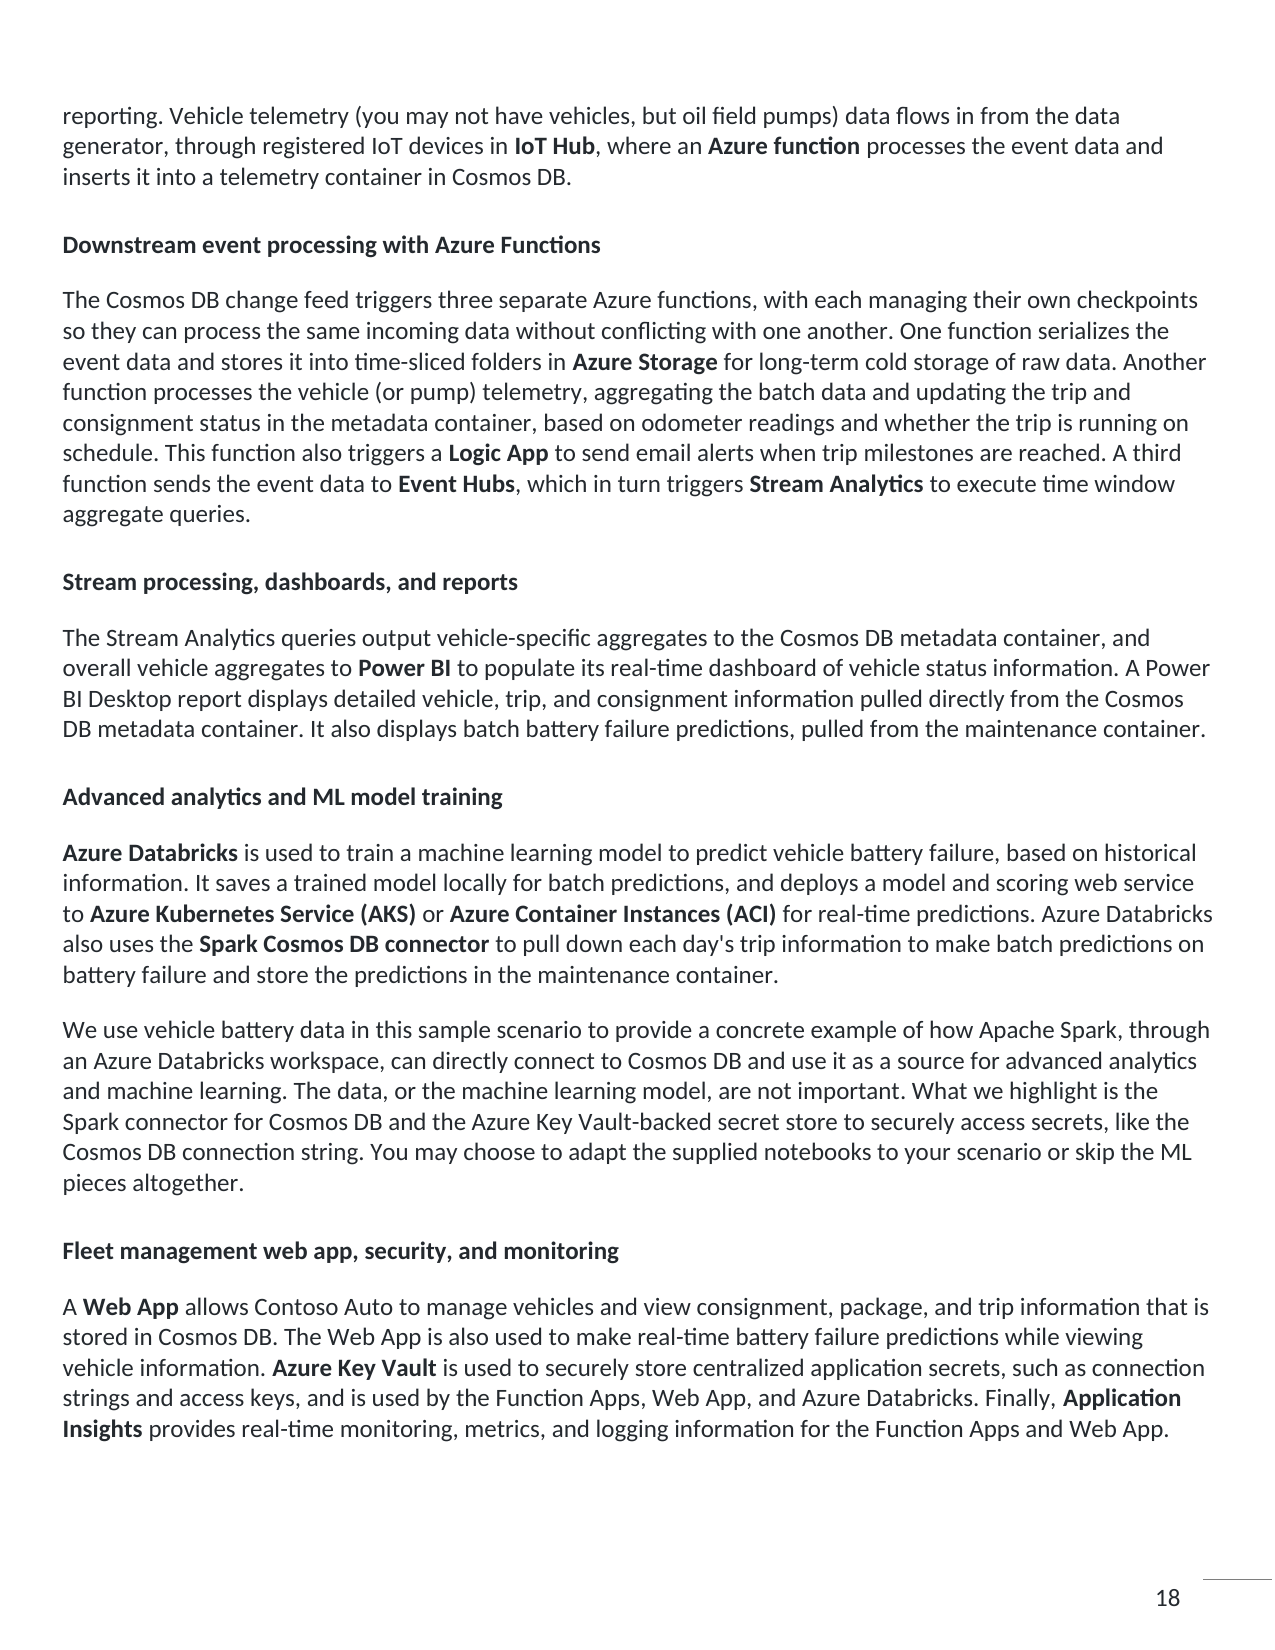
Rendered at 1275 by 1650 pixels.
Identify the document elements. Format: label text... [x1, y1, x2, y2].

subtitle Fleet management web app, security, and monitoring [62, 1235, 1219, 1266]
text The Cosmos DB change feed triggers three separate Azure functions, with each managing their own checkpoints so they can process the same incoming data without conflicting with one another. One function serializes the event data and stores it into time-sliced folders in Azure Storage for long-term cold storage of raw data. Another function processes the vehicle (or pump) telemetry, aggregating the batch data and updating the trip and consignment status in the metadata container, based on odometer readings and whether the trip is running on schedule. This function also triggers a Logic App to send email alerts when trip milestones are reached. A third function sends the event data to Event Hubs, which in turn triggers Stream Analytics to execute time window aggregate queries. [62, 284, 1219, 529]
text The Stream Analytics queries output vehicle-specific aggregates to the Cosmos DB metadata container, and overall vehicle aggregates to Power BI to populate its real-time dashboard of vehicle status information. A Power BI Desktop report displays detailed vehicle, trip, and consignment information pulled directly from the Cosmos DB metadata container. It also displays batch battery failure predictions, pulled from the maintenance container. [62, 622, 1219, 744]
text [62, 100, 1219, 192]
text We use vehicle battery data in this sample scenario to provide a concrete example of how Apache Spark, through an Azure Databricks workspace, can directly connect to Cosmos DB and use it as a source for advanced analytics and machine learning. The data, or the machine learning model, are not important. What we highlight is the Spark connector for Cosmos DB and the Azure Key Vault-backed secret store to securely access secrets, like the Cosmos DB connection string. You may choose to adapt the supplied notebooks to your scenario or skip the ML pieces altogether. [62, 1014, 1219, 1198]
text A Web App allows Contoso Auto to manage vehicles and view consignment, package, and trip information that is stored in Cosmos DB. The Web App is also used to make real-time battery failure predictions while viewing vehicle information. Azure Key Vault is used to securely store centralized application secrets, such as connection strings and access keys, and is used by the Function Apps, Web App, and Azure Databricks. Finally, Application Insights provides real-time monitoring, metrics, and logging information for the Function Apps and Web App. [62, 1291, 1219, 1443]
subtitle Advanced analytics and ML model training [62, 781, 1219, 812]
subtitle Downstream event processing with Azure Functions [62, 229, 1219, 259]
subtitle Stream processing, dashboards, and reports [62, 566, 1219, 597]
text Azure Databricks is used to train a machine learning model to predict vehicle battery failure, based on historical information. It saves a trained model locally for batch predictions, and deploys a model and scoring web service to Azure Kubernetes Service (AKS) or Azure Container Instances (ACI) for real-time predictions. Azure Databricks also uses the Spark Cosmos DB connector to pull down each day's trip information to make batch predictions on battery failure and store the predictions in the maintenance container. [62, 837, 1219, 989]
